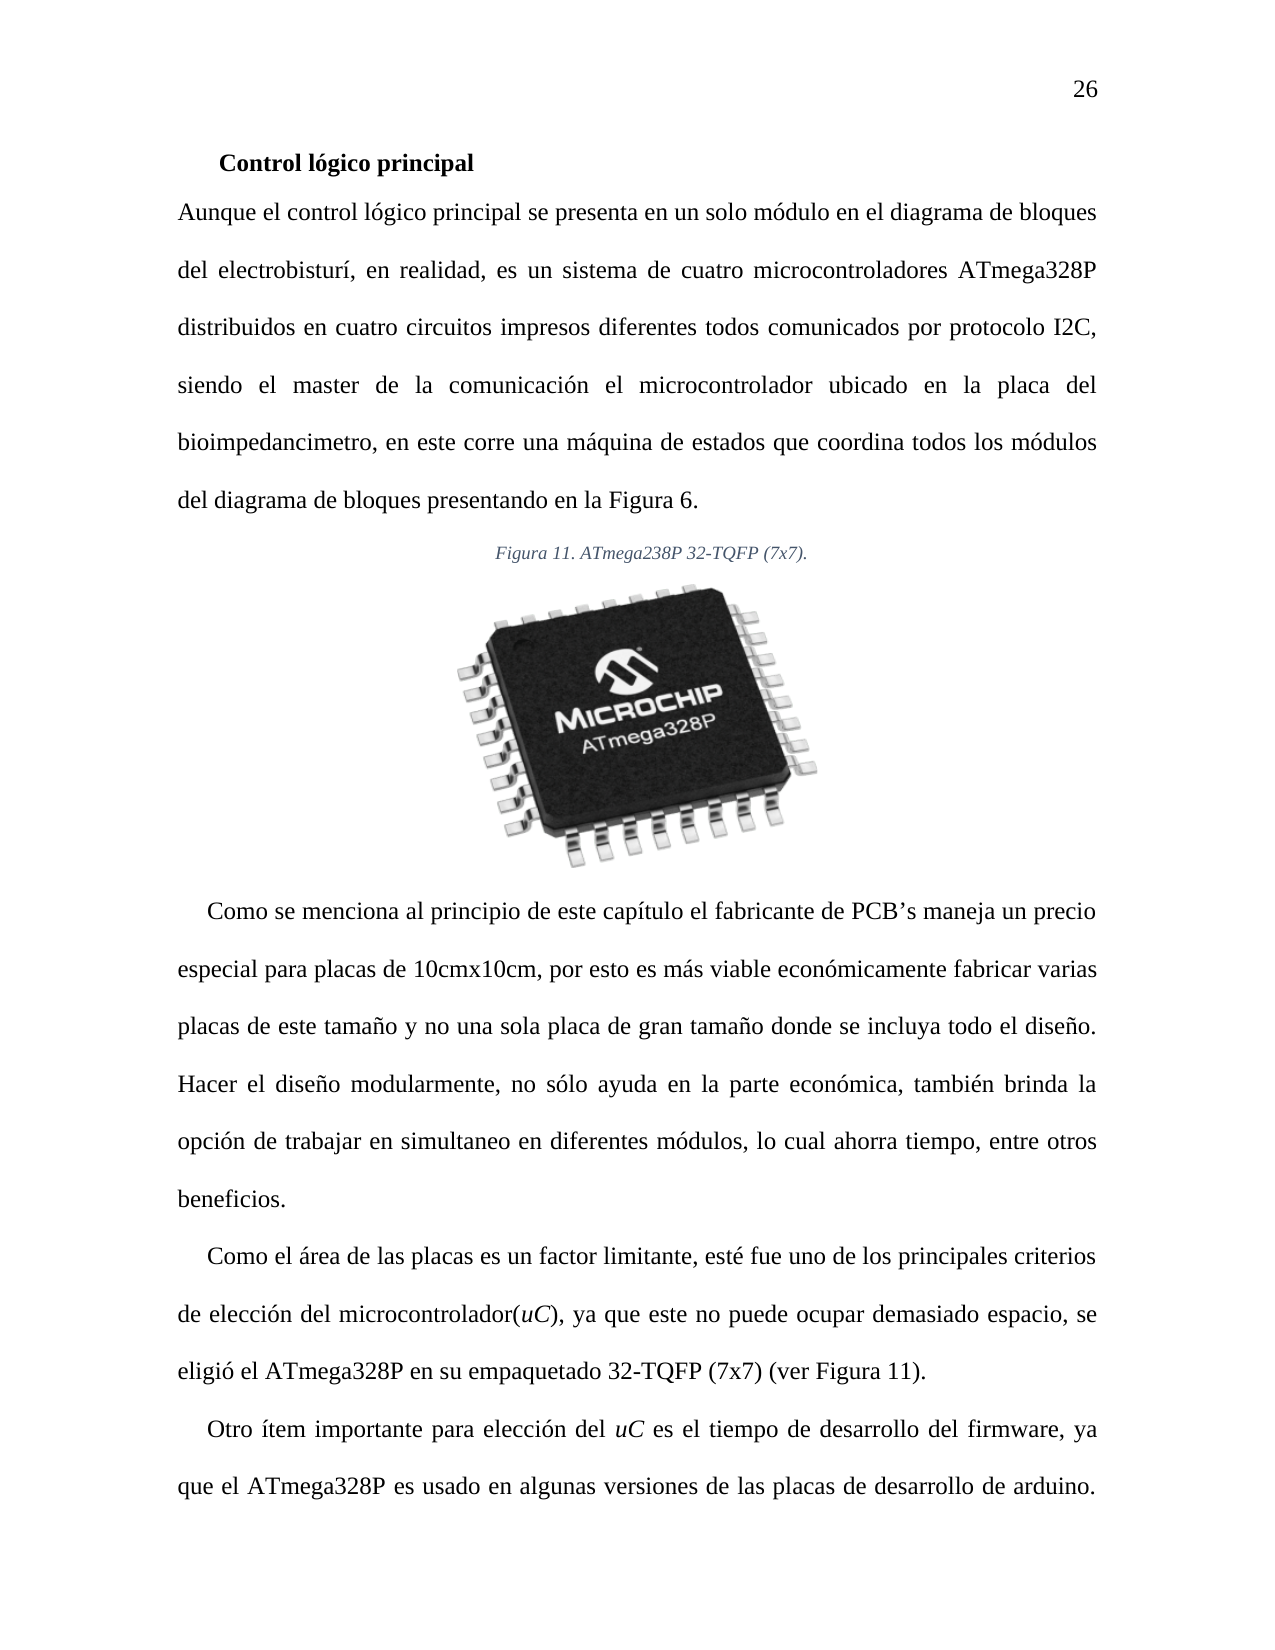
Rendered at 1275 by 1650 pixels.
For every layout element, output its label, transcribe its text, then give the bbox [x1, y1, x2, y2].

text Como se menciona al principio de este capítulo el fabricante de PCB’s maneja un precio especial para placas de 10cmx10cm, por esto es más viable económicamente fabricar varias placas de este tamaño y no una sola placa de gran tamaño donde se incluya todo el diseño. Hacer el diseño modularmente, no sólo ayuda en la parte económica, también brinda la opción de trabajar en simultaneo en diferentes módulos, lo cual ahorra tiempo, entre otros beneficios. [177, 896, 1098, 1212]
text Como el área de las placas es un factor limitante, esté fue uno de los principales criterios de elección del microcontrolador(uC), ya que este no puede ocupar demasiado espacio, se eligió el ATmega328P en su empaquetado 32-TQFP (7x7) (ver Figura 11). [177, 1241, 1098, 1385]
picture [457, 584, 818, 868]
subtitle Control lógico principal [218, 148, 1098, 176]
text Aunque el control lógico principal se presenta en un solo módulo en el diagrama de bloques del electrobisturí, en realidad, es un sistema de cuatro microcontroladores ATmega328P distribuidos en cuatro circuitos impresos diferentes todos comunicados por protocolo I2C, siendo el master de la comunicación el microcontrolador ubicado en la placa del bioimpedancimetro, en este corre una máquina de estados que coordina todos los módulos del diagrama de bloques presentando en la Figura 6. [177, 197, 1098, 513]
text Figura 11. ATmega238P 32-TQFP (7x7). [177, 542, 1098, 564]
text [177, 1414, 1098, 1500]
